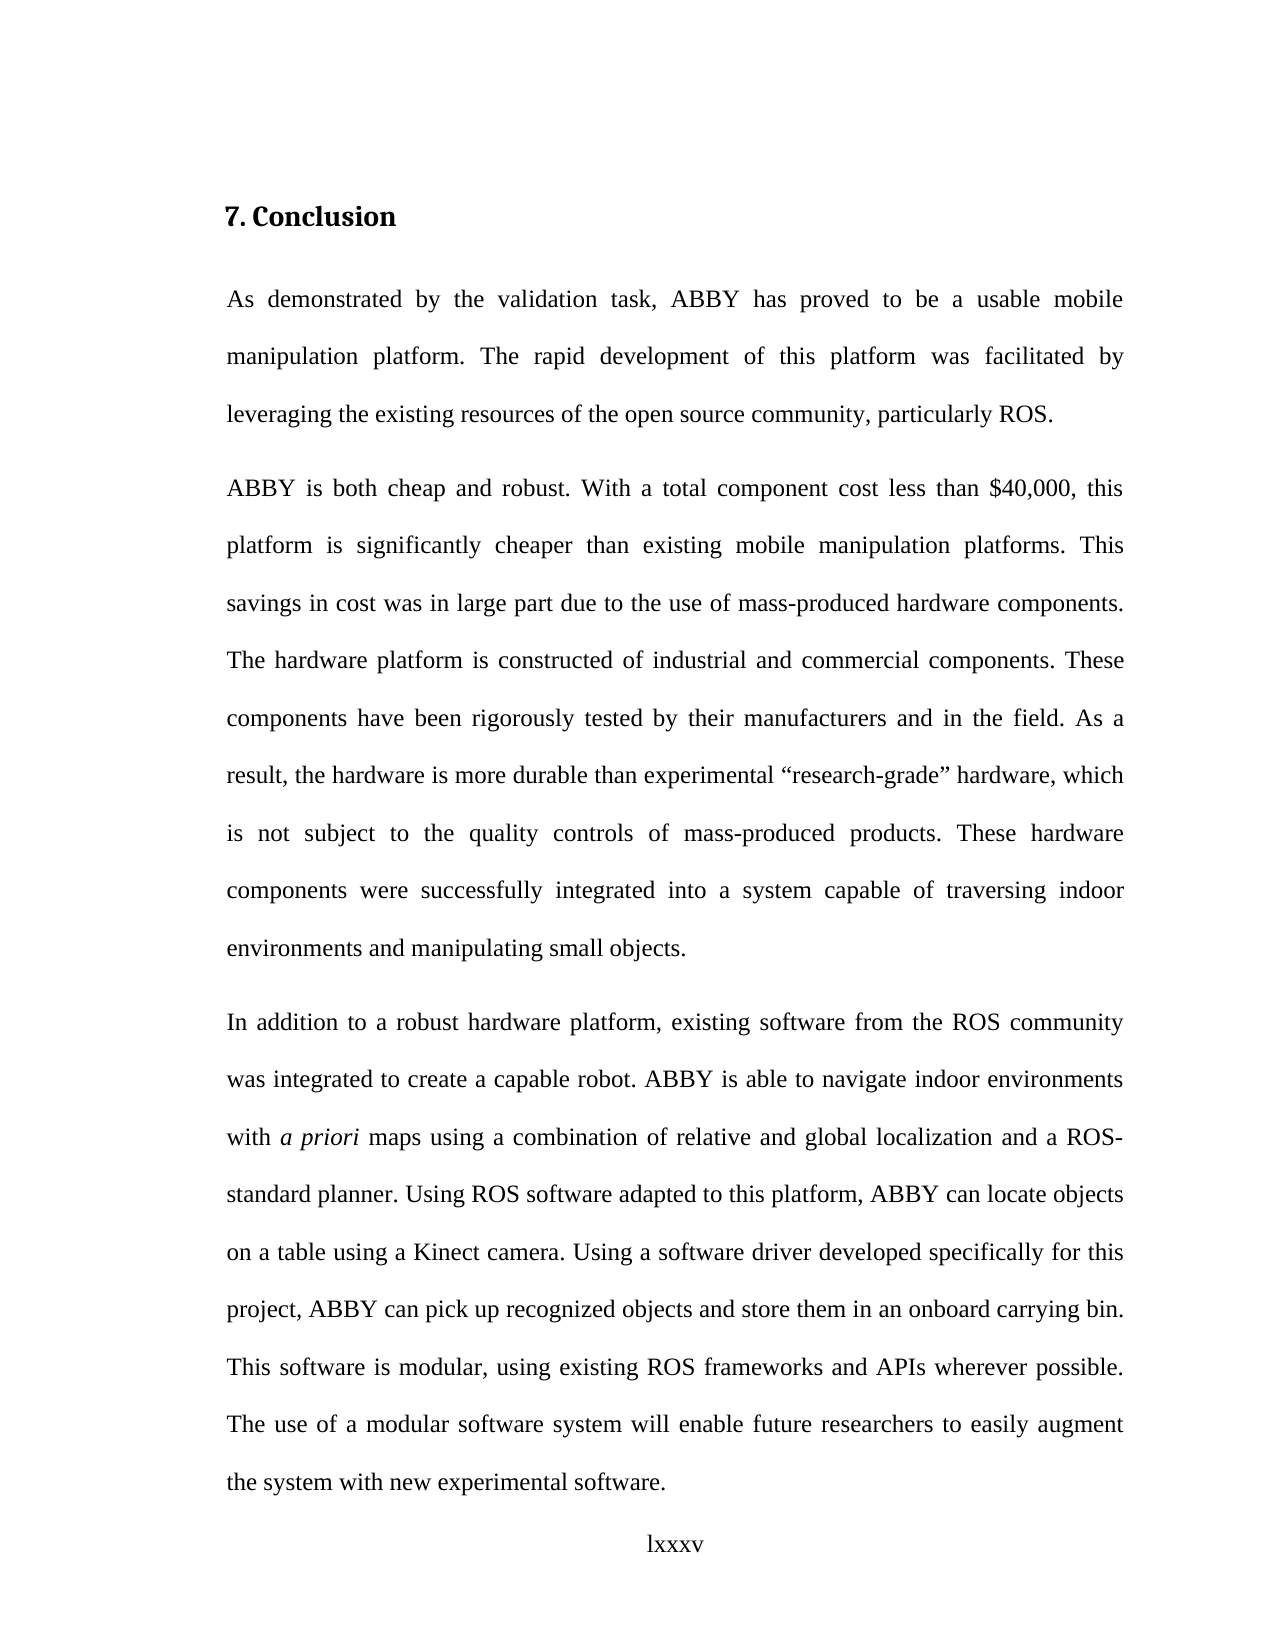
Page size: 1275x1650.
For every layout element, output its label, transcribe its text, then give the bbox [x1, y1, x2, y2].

text As demonstrated by the validation task, ABBY has proved to be a usable mobile manipulation platform. The rapid development of this platform was facilitated by leveraging the existing resources of the open source community, particularly ROS. [226, 284, 1125, 427]
text ABBY is both cheap and robust. With a total component cost less than $40,000, this platform is significantly cheaper than existing mobile manipulation platforms. This savings in cost was in large part due to the use of mass-produced hardware components. The hardware platform is constructed of industrial and commercial components. These components have been rigorously tested by their manufacturers and in the field. As a result, the hardware is more durable than experimental “research-grade” hardware, which is not subject to the quality controls of mass-produced products. These hardware components were successfully integrated into a system capable of traversing indoor environments and manipulating small objects. [226, 473, 1125, 962]
subtitle Conclusion [225, 200, 1125, 233]
text In addition to a robust hardware platform, existing software from the ROS community was integrated to create a capable robot. ABBY is able to navigate indoor environments with a priori maps using a combination of relative and global localization and a ROS-standard planner. Using ROS software adapted to this platform, ABBY can locate objects on a table using a Kinect camera. Using a software driver developed specifically for this project, ABBY can pick up recognized objects and store them in an onboard carrying bin. This software is modular, using existing ROS frameworks and APIs wherever possible. The use of a modular software system will enable future researchers to easily augment the system with new experimental software. [226, 1007, 1125, 1496]
